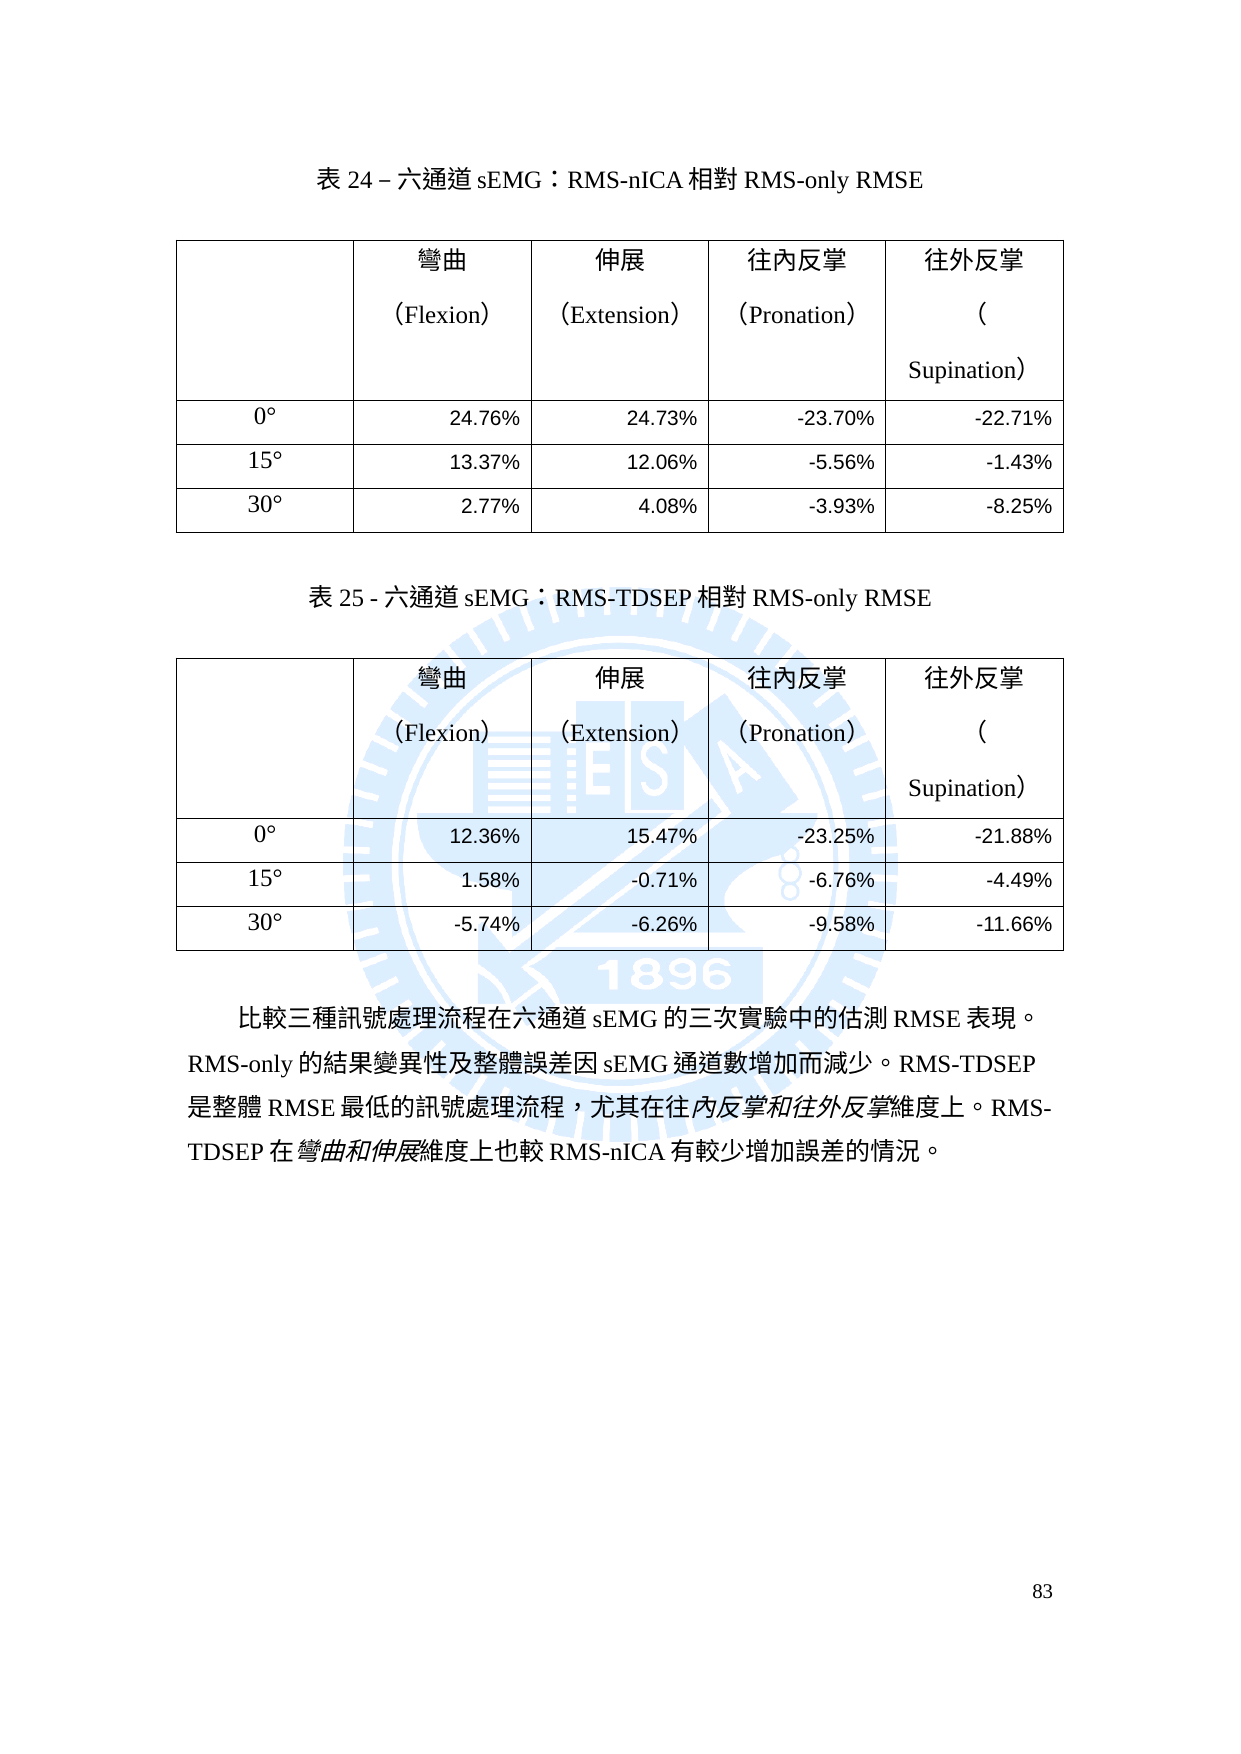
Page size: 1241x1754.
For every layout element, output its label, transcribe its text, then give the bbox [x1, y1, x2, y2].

table_header 往內反掌 （Pronation） [709, 241, 885, 400]
table_cell -11.66% [886, 907, 1063, 950]
text 表 25 - 六通道sEMG：RMS-TDSEP相對RMS-only RMSE [187, 577, 1053, 613]
table_cell 30° [177, 907, 353, 950]
table_cell 0° [177, 401, 353, 444]
table_cell -4.49% [886, 863, 1063, 906]
table_cell -6.26% [532, 907, 708, 950]
table_header 彎曲 （Flexion） [354, 241, 531, 400]
text 比較三種訊號處理流程在六通道sEMG的三次實驗中的估測RMSE表現。RMS-only的結果變異性及整體誤差因sEMG通道數增加而減少。RMS-TDSEP是整體RMSE最低的訊號處理流程，尤其在往內反掌和往外反掌維度上。RMS-TDSEP在彎曲和伸展維度上也較RMS-nICA有較少增加誤差的情況。 [187, 995, 1053, 1171]
table_cell -8.25% [886, 489, 1063, 532]
table_cell 15° [177, 445, 353, 488]
table_cell -0.71% [532, 863, 708, 906]
table_cell 24.73% [532, 401, 708, 444]
table_cell 24.76% [354, 401, 531, 444]
table_cell -23.70% [709, 401, 885, 444]
table_cell 15° [177, 863, 353, 906]
table_cell 0° [177, 819, 353, 862]
table_cell -5.74% [354, 907, 531, 950]
table_header 伸展 （Extension） [532, 659, 708, 818]
table_cell -3.93% [709, 489, 885, 532]
table_cell -22.71% [886, 401, 1063, 444]
table_cell -6.76% [709, 863, 885, 906]
table_cell 15.47% [532, 819, 708, 862]
table_cell 12.36% [354, 819, 531, 862]
table_cell 1.58% [354, 863, 531, 906]
table_cell 30° [177, 489, 353, 532]
table_cell 4.08% [532, 489, 708, 532]
table_cell -5.56% [709, 445, 885, 488]
table_header 往外反掌 （Supination） [886, 241, 1063, 400]
table_header [177, 241, 353, 400]
table_cell -21.88% [886, 819, 1063, 862]
table_header 伸展 （Extension） [532, 241, 708, 400]
table_cell 2.77% [354, 489, 531, 532]
table_cell -23.25% [709, 819, 885, 862]
table_header 彎曲 （Flexion） [354, 659, 531, 818]
table_header [177, 659, 353, 818]
table_cell -9.58% [709, 907, 885, 950]
text 表 24 – 六通道sEMG：RMS-nICA相對RMS-only RMSE [187, 159, 1053, 196]
table_cell -1.43% [886, 445, 1063, 488]
table_cell 13.37% [354, 445, 531, 488]
table_header 往內反掌 （Pronation） [709, 659, 885, 818]
table_cell 12.06% [532, 445, 708, 488]
table_header 往外反掌 （Supination） [886, 659, 1063, 818]
